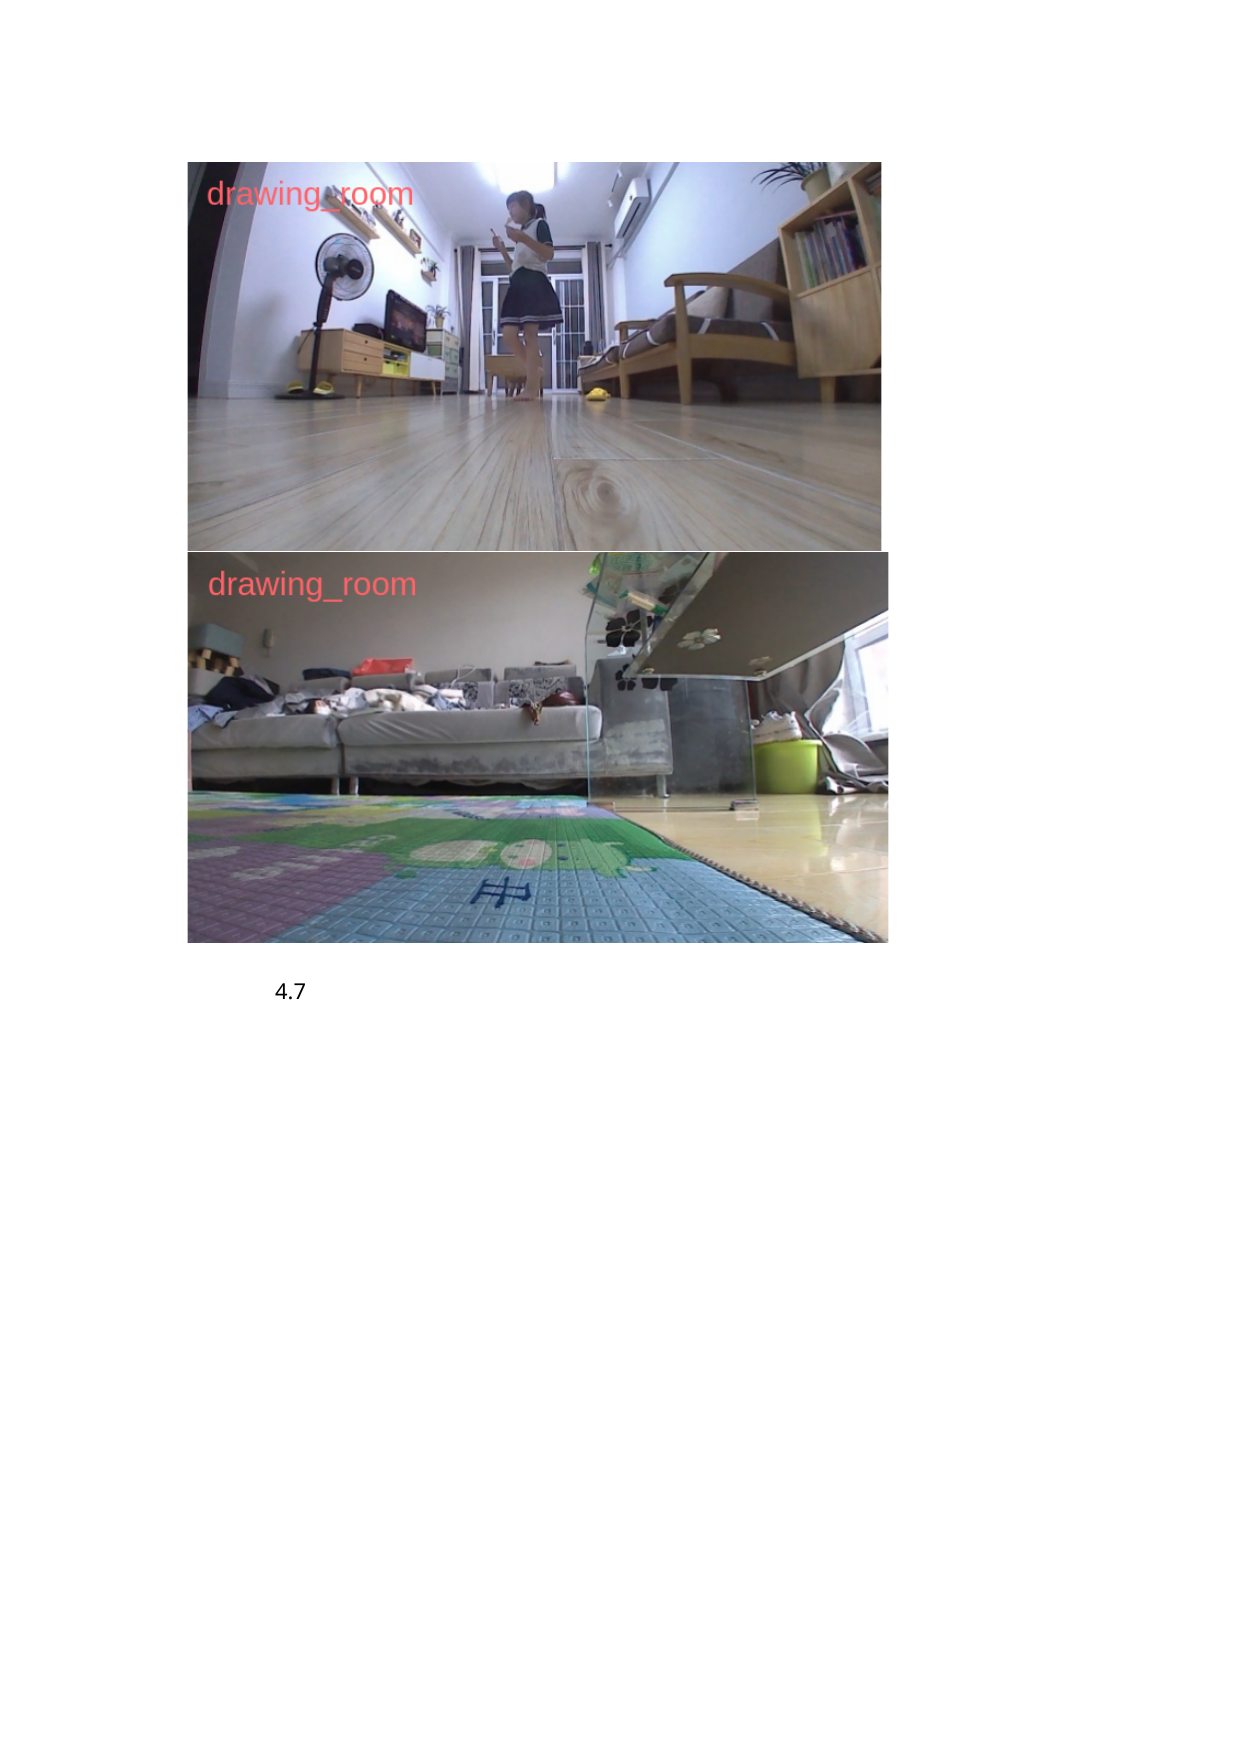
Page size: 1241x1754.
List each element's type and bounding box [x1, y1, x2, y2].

picture [187, 552, 889, 943]
picture [187, 162, 882, 551]
